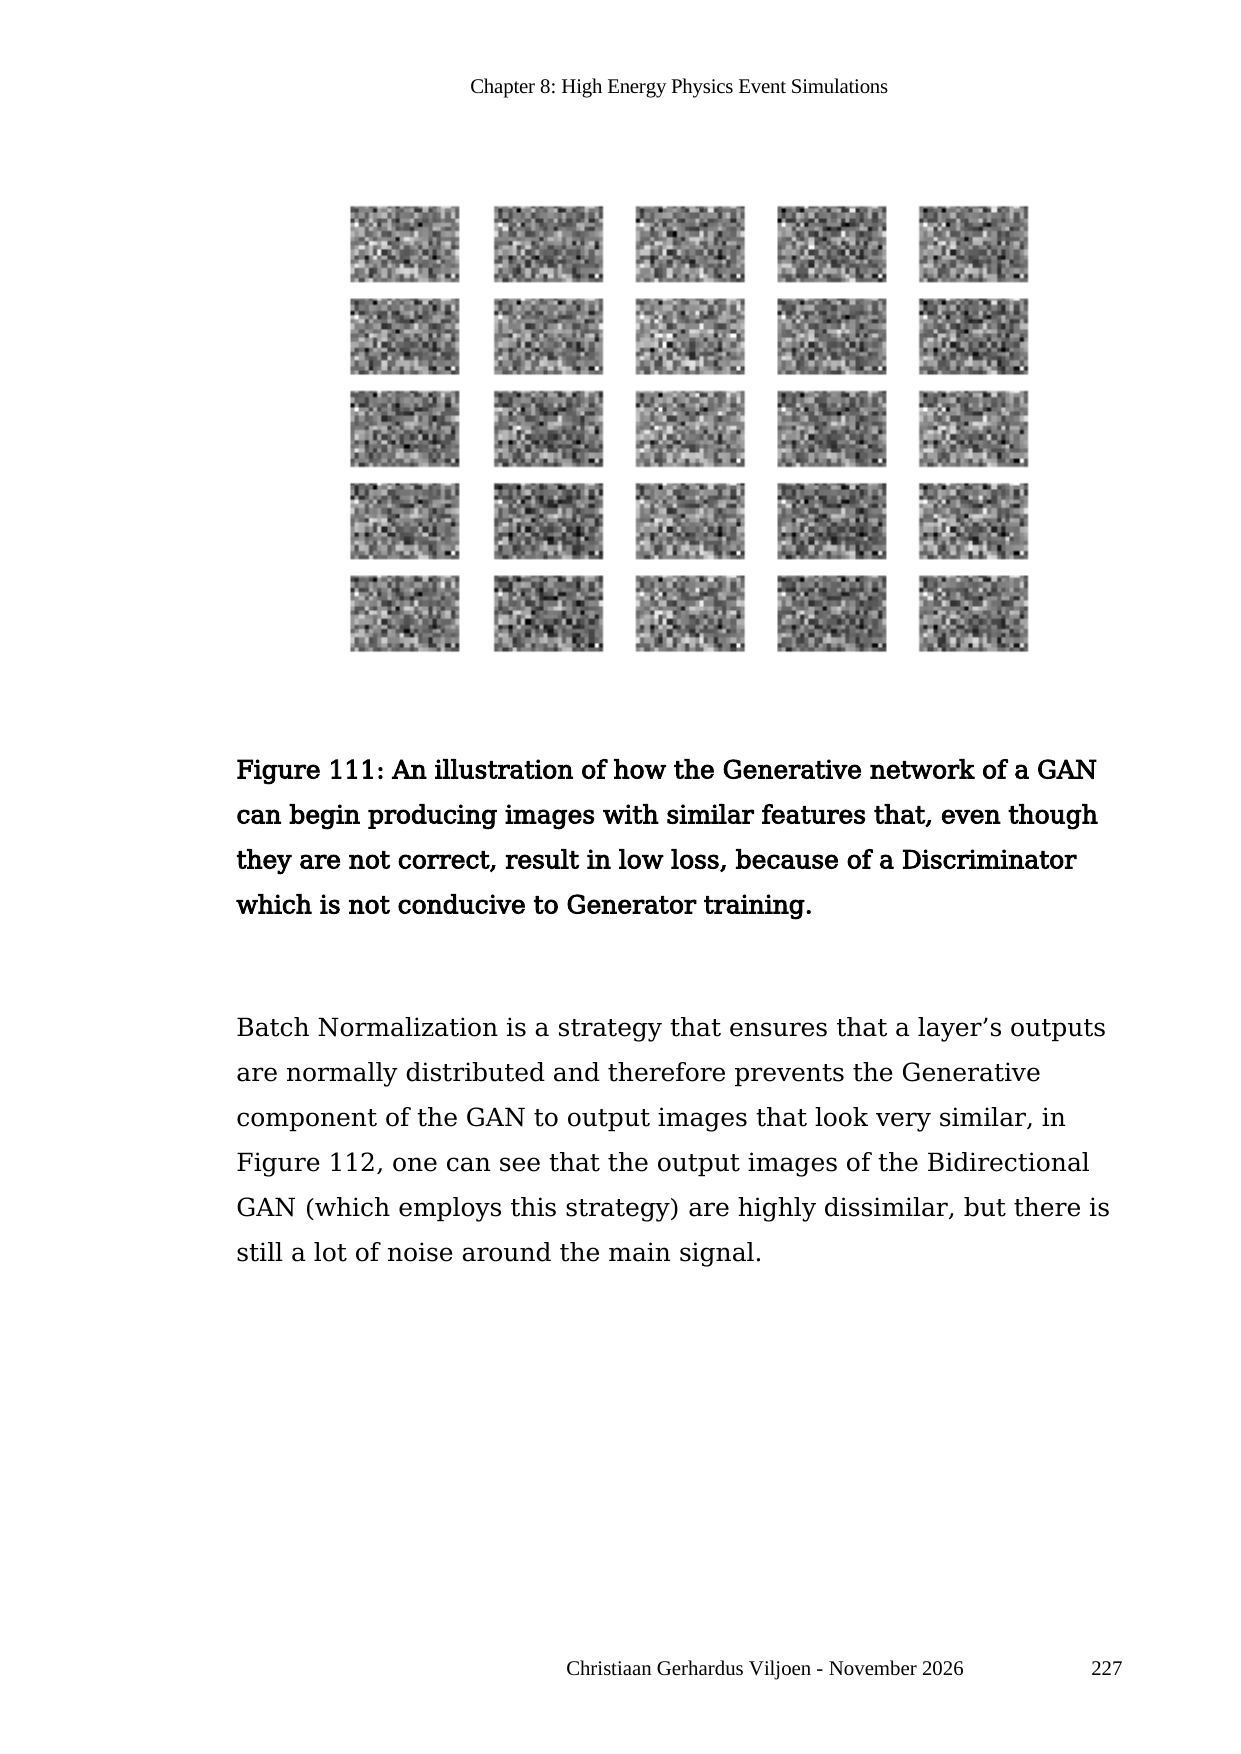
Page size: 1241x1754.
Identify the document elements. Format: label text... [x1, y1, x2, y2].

picture [236, 135, 1123, 726]
